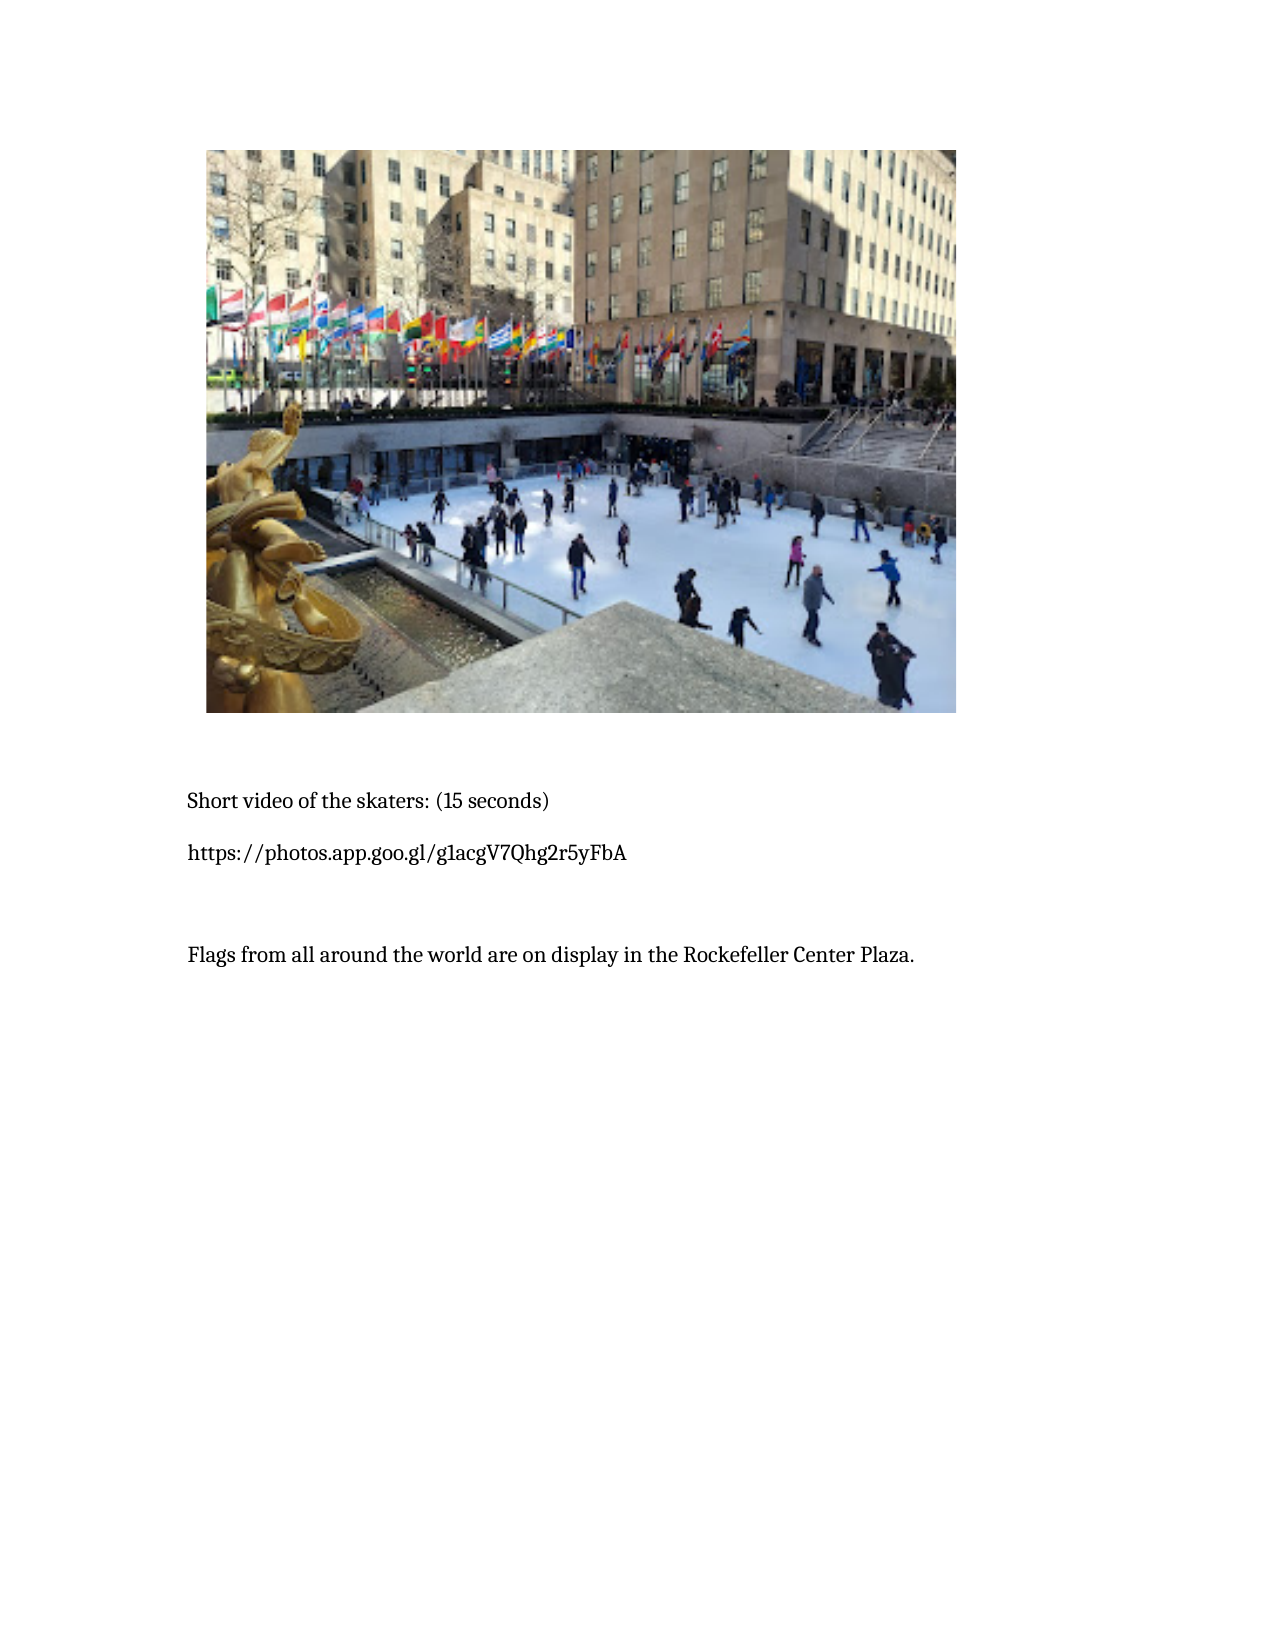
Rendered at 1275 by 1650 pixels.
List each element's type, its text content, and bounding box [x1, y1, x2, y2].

picture [206, 150, 957, 713]
text https://photos.app.goo.gl/g1acgV7Qhg2r5yFbA [187, 839, 1087, 866]
text Flags from all around the world are on display in the Rockefeller Center Plaza. [187, 941, 1087, 968]
text Short video of the skaters: (15 seconds) [187, 788, 1087, 814]
